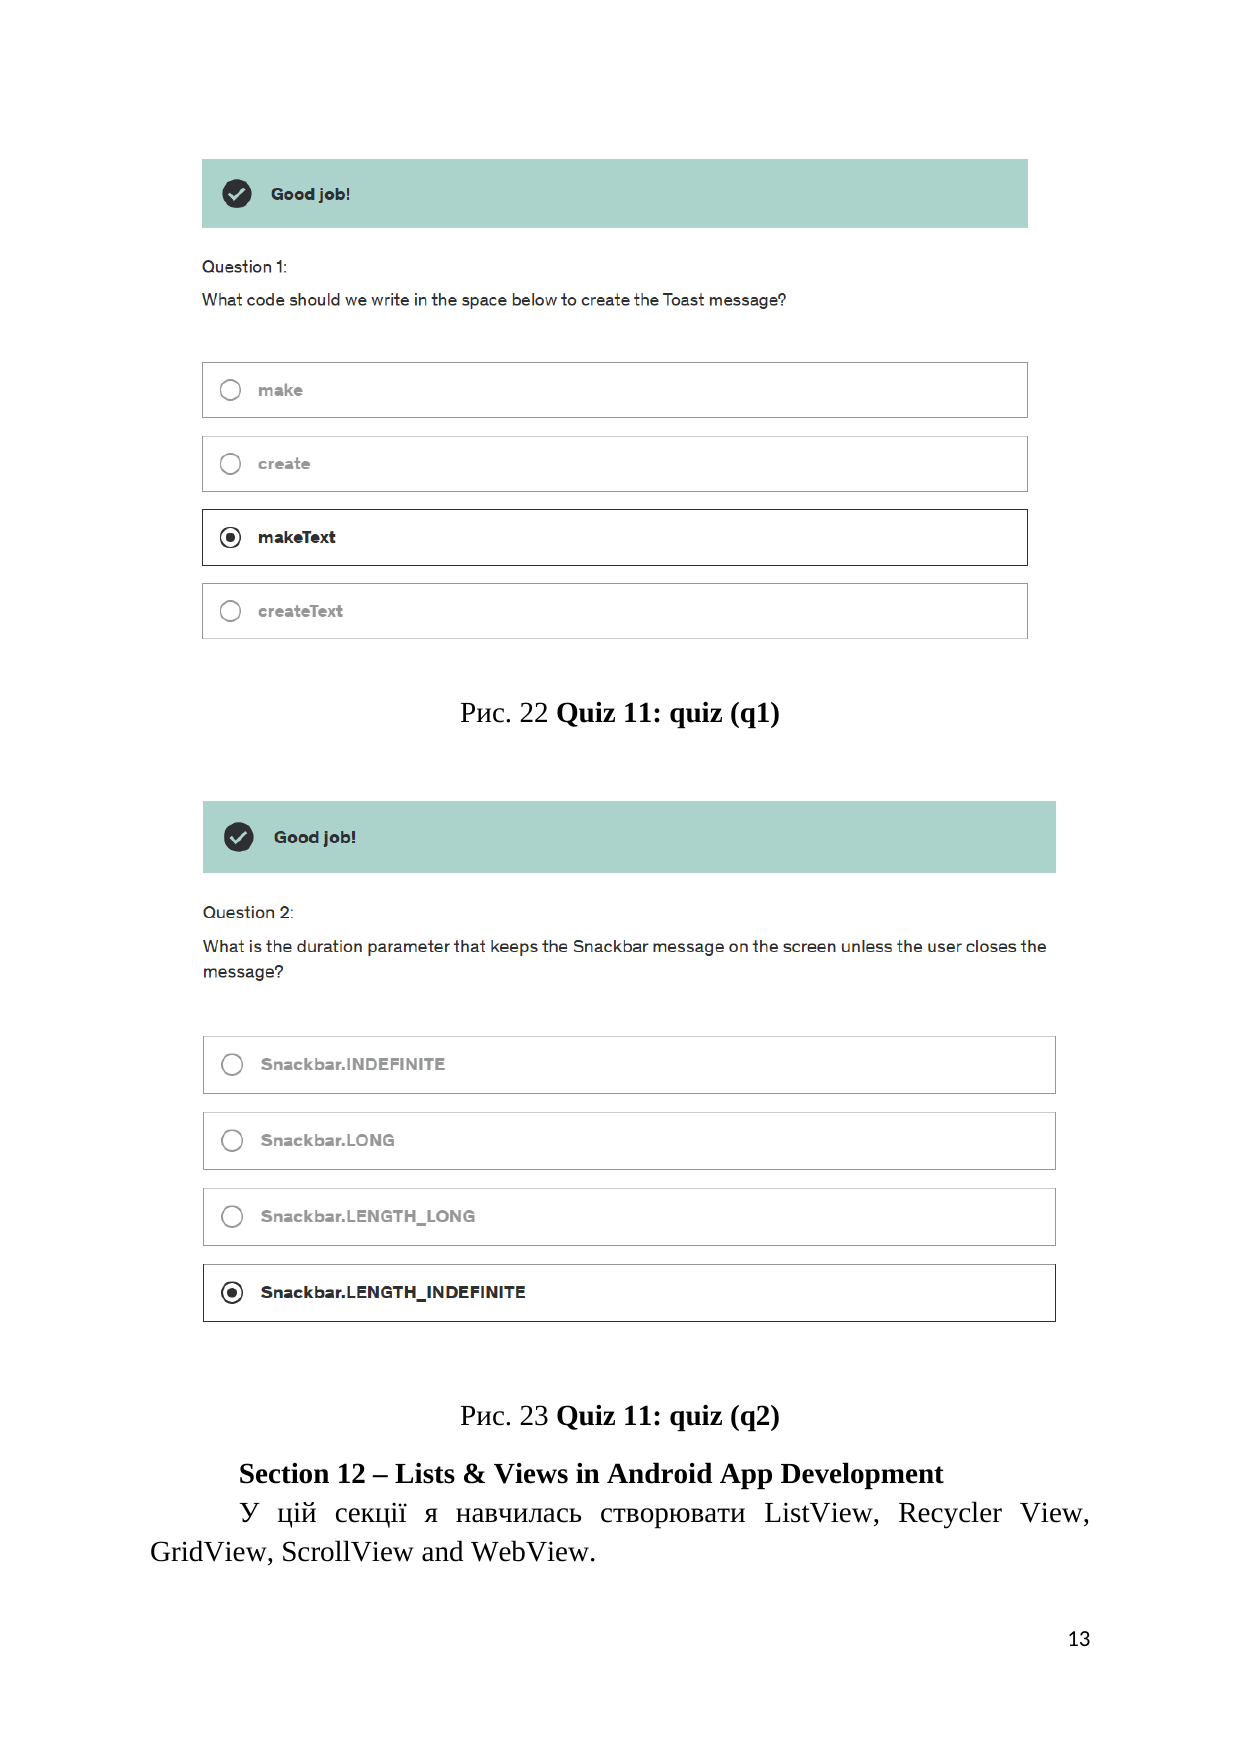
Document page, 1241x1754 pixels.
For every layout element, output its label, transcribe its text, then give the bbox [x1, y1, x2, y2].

text Рис. 22 Quiz 11: quiz (q1) [150, 695, 1090, 729]
subtitle Section 12 – Lists & Views in Android App Development [150, 1457, 1090, 1490]
text Рис. 23 Quiz 11: quiz (q2) [150, 1398, 1090, 1432]
text У цій секції я навчилась створювати ListView, Recycler View, GridView, ScrollView and WebView. [150, 1495, 1090, 1567]
picture [150, 150, 1091, 671]
picture [150, 749, 1091, 1374]
